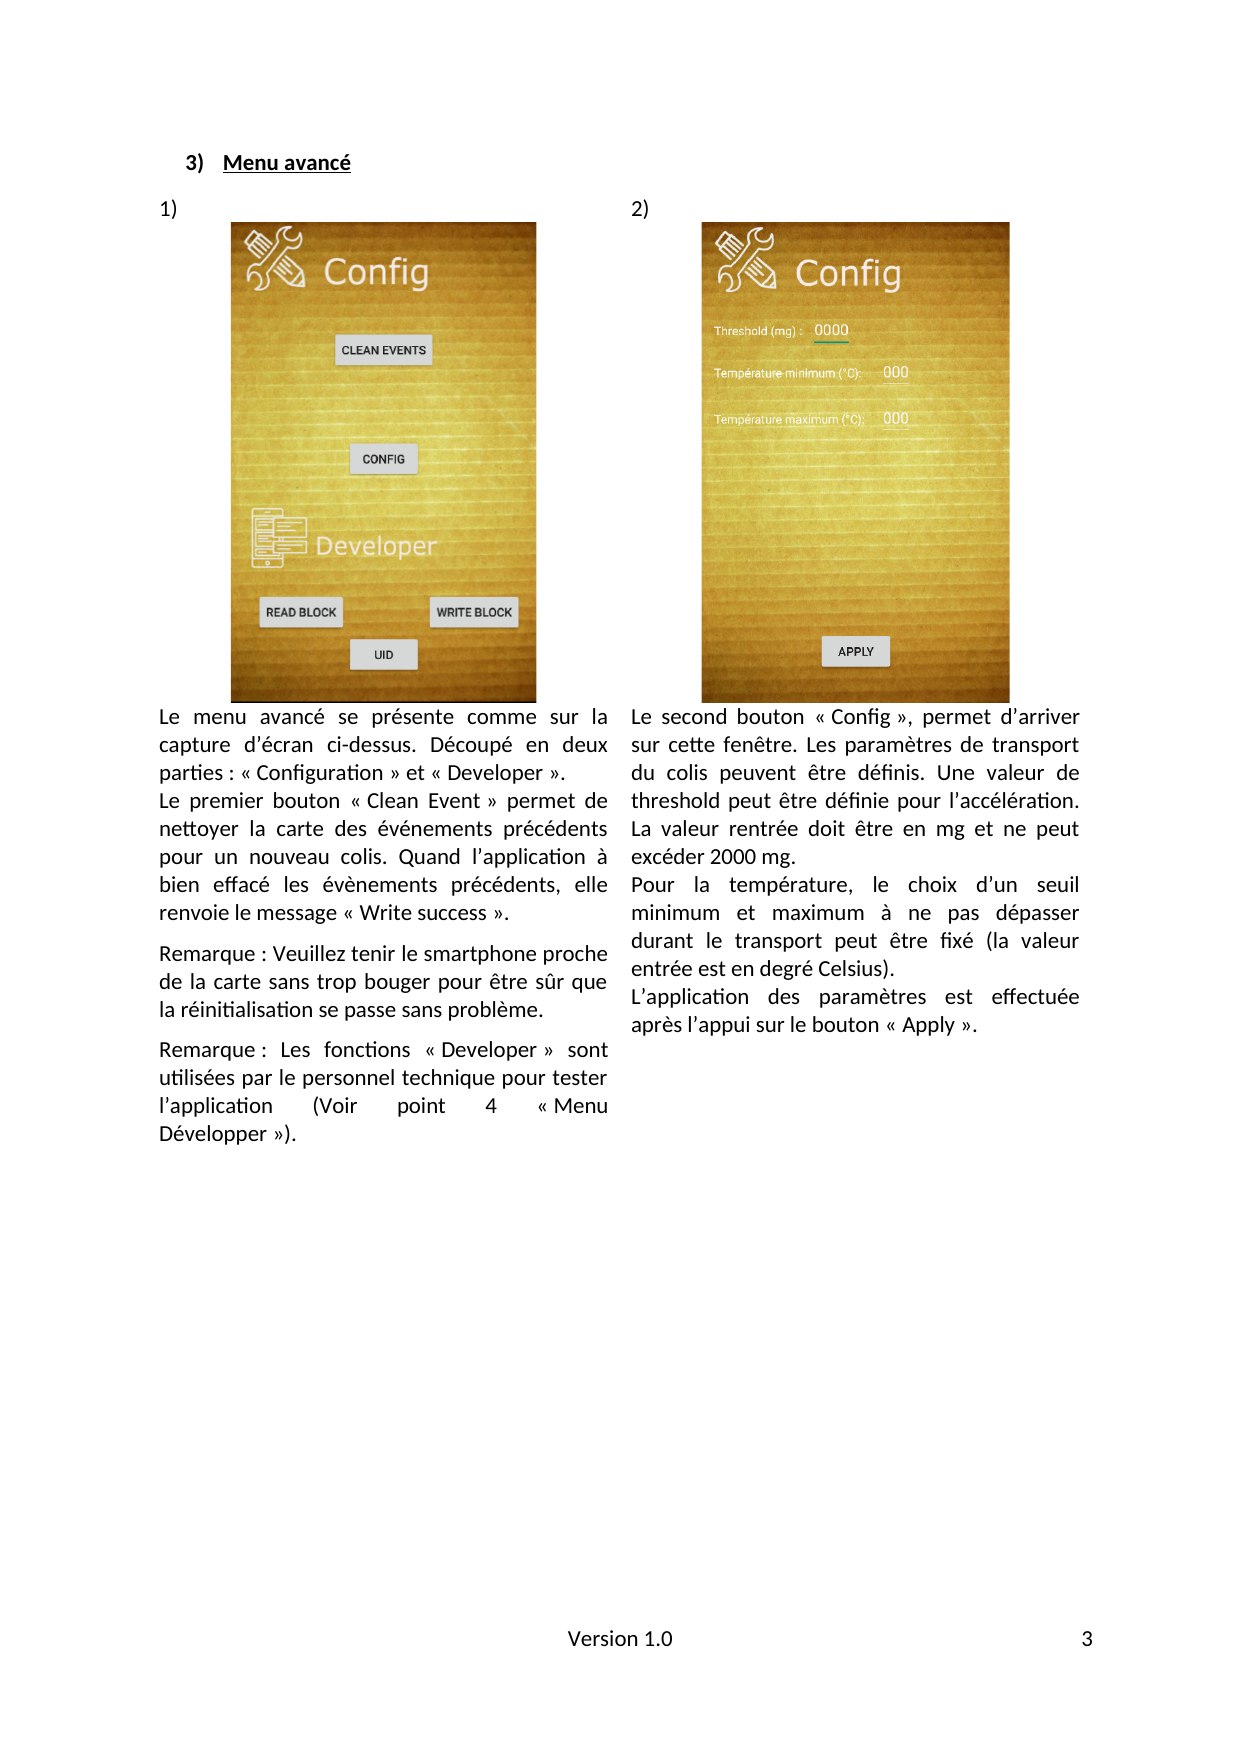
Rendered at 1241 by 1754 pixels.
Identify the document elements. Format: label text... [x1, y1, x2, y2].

table_header 1) Le menu avancé se présente comme sur la capture d’écran ci-dessus. Découpé en deux parties : « Configuration » et « Developer ». Le premier bouton « Clean Event » permet de nettoyer la carte des événements précédents pour un nouveau colis. Quand l’application à bien effacé les évènements précédents, elle renvoie le message « Write success ». Remarque : Veuillez tenir le smartphone proche de la carte sans trop bouger pour être sûr que la réinitialisation se passe sans problème. Remarque : Les fonctions « Developer » sont utilisées par le personnel technique pour tester l’application (Voir point 4 « Menu Développer »). [148, 195, 619, 1147]
table_header 2) Le second bouton « Config », permet d’arriver sur cette fenêtre. Les paramètres de transport du colis peuvent être définis. Une valeur de threshold peut être définie pour l’accélération. La valeur rentrée doit être en mg et ne peut excéder 2000 mg. Pour la température, le choix d’un seuil minimum et maximum à ne pas dépasser durant le transport peut être fixé (la valeur entrée est en degré Celsius). L’application des paramètres est effectuée après l’appui sur le bouton « Apply ». [620, 195, 1092, 1147]
picture [701, 222, 1010, 703]
list Menu avancé [185, 148, 1093, 176]
picture [230, 222, 537, 703]
